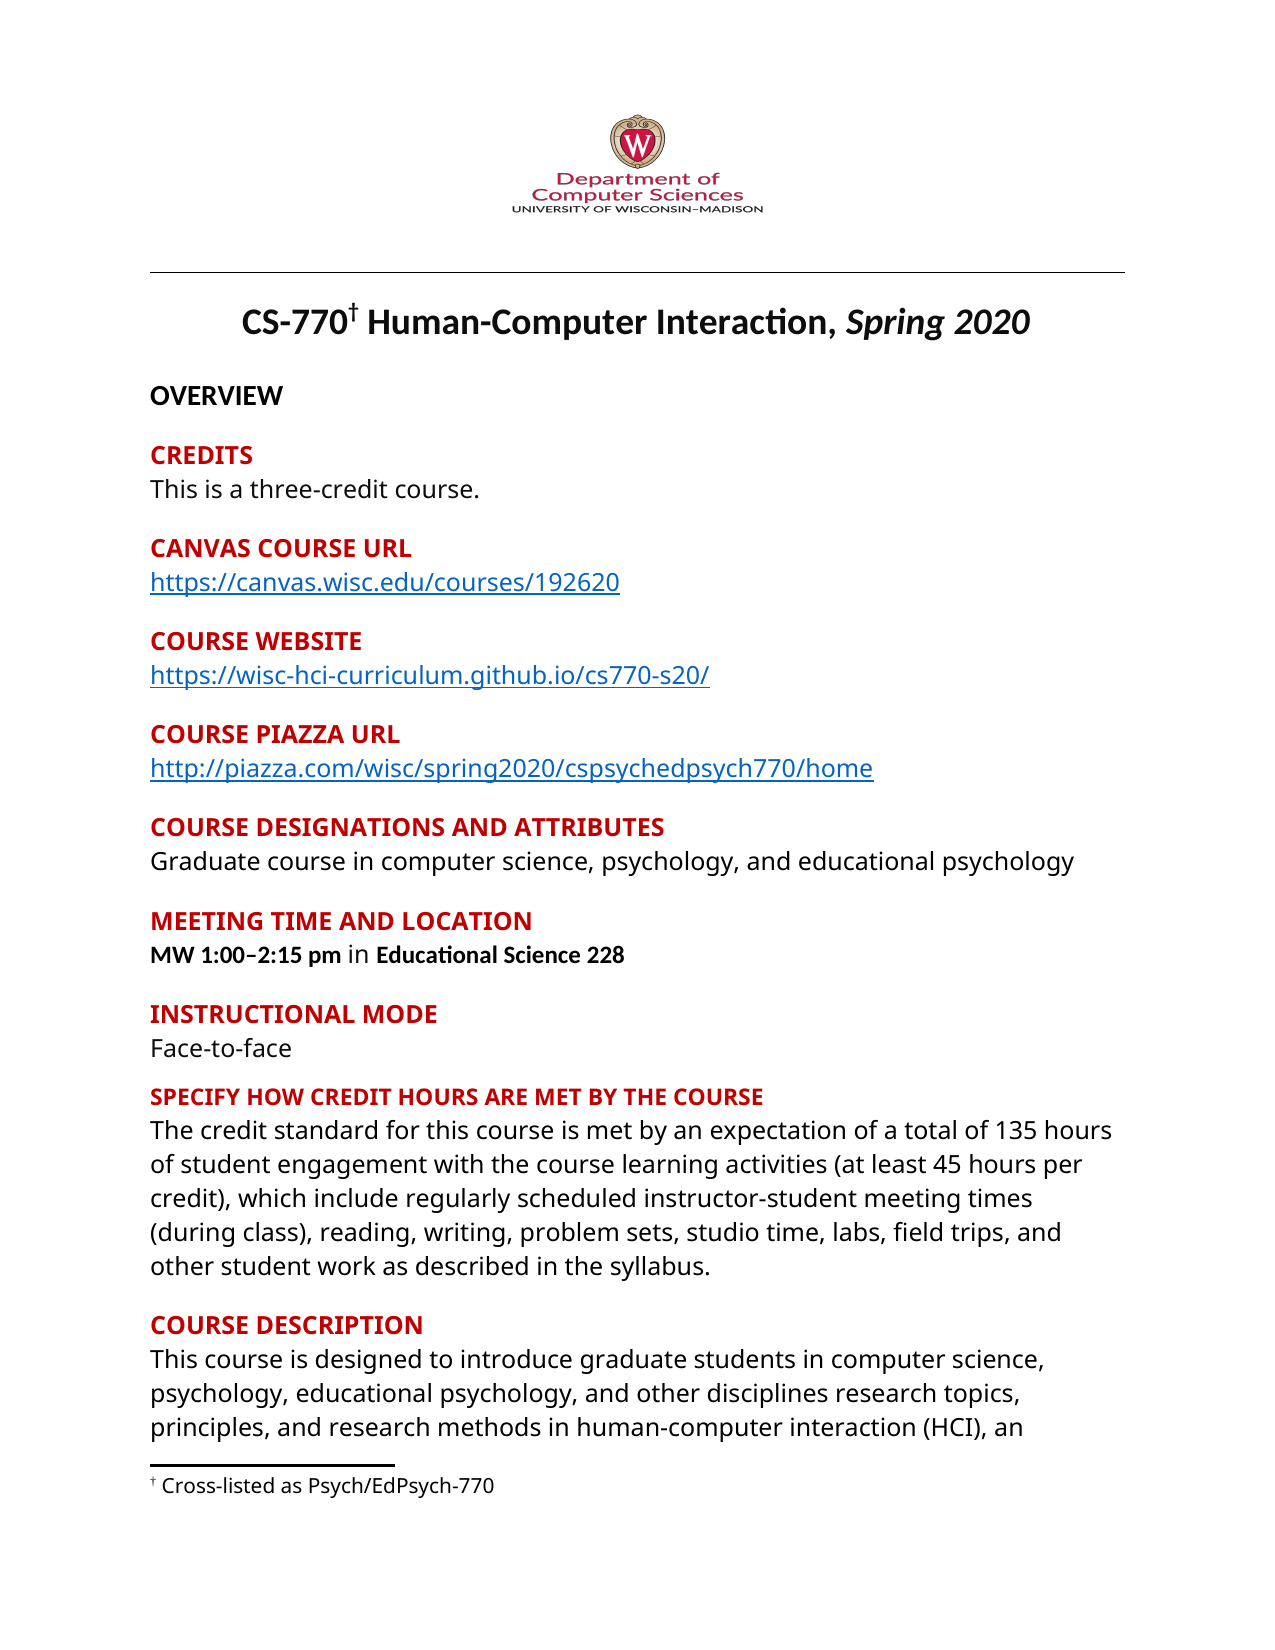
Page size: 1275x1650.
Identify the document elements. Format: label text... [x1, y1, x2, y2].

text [150, 1342, 1125, 1444]
subtitle COURSE DESIGNATIONS AND ATTRIBUTES [150, 810, 1125, 844]
subtitle INSTRUCTIONAL MODE [150, 996, 1125, 1030]
subtitle MEETING TIME AND LOCATION [150, 903, 1125, 937]
text This is a three-credit course. [150, 472, 1125, 506]
subtitle COURSE PIAZZA URL [150, 717, 1125, 751]
subtitle CANVAS COURSE URL [150, 531, 1125, 565]
subtitle COURSE WEBSITE [150, 624, 1125, 658]
text MW 1:00–2:15 pm in Educational Science 228 [150, 937, 1125, 971]
text Graduate course in computer science, psychology, and educational psychology [150, 844, 1125, 878]
text Face-to-face [150, 1030, 1125, 1064]
title CS-770 Human-Computer Interaction, Spring 2020 [150, 298, 1125, 343]
text SPECIFY HOW CREDIT HOURS ARE MET BY THE COURSE The credit standard for this course is met by an expectation of a total of 135 hours of student engagement with the course learning activities (at least 45 hours per credit), which include regularly scheduled instructor-student meeting times (during class), reading, writing, problem sets, studio time, labs, field trips, and other student work as described in the syllabus. [150, 1081, 1125, 1283]
text https://wisc-hci-curriculum.github.io/cs770-s20/ [150, 658, 1125, 692]
text https://canvas.wisc.edu/courses/192620 [150, 565, 1125, 599]
subtitle COURSE DESCRIPTION [150, 1308, 1125, 1342]
picture [496, 75, 779, 253]
subtitle CREDITS [150, 437, 1125, 472]
subtitle OVERVIEW [150, 377, 1125, 412]
text http://piazza.com/wisc/spring2020/cspsychedpsych770/home [150, 751, 1125, 785]
